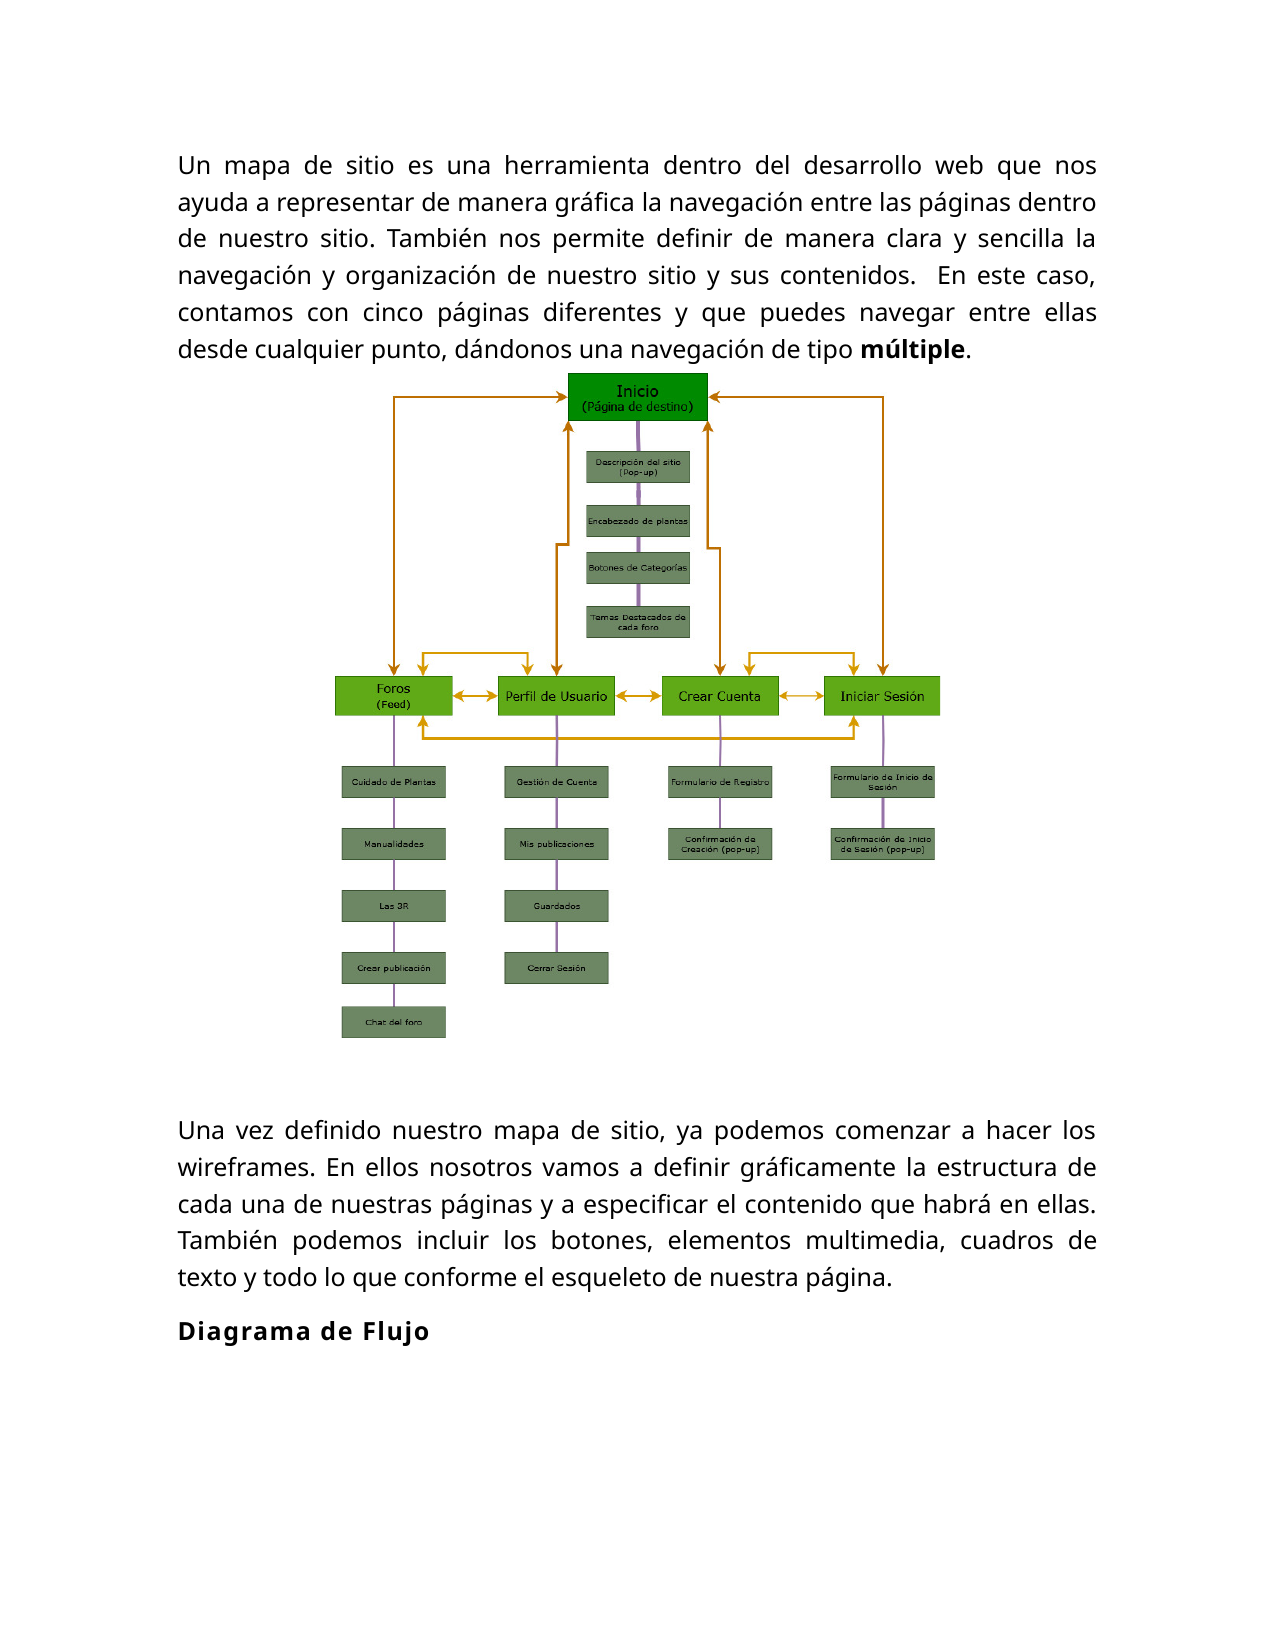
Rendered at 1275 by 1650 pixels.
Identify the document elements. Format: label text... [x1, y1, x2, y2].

text Una vez definido nuestro mapa de sitio, ya podemos comenzar a hacer los wireframes. En ellos nosotros vamos a definir gráficamente la estructura de cada una de nuestras páginas y a especificar el contenido que habrá en ellas. También podemos incluir los botones, elementos multimedia, cuadros de texto y todo lo que conforme el esqueleto de nuestra página. [177, 1113, 1098, 1294]
subtitle Diagrama de Flujo [177, 1313, 1098, 1347]
text Un mapa de sitio es una herramienta dentro del desarrollo web que nos ayuda a representar de manera gráfica la navegación entre las páginas dentro de nuestro sitio. También nos permite definir de manera clara y sencilla la navegación y organización de nuestro sitio y sus contenidos. En este caso, contamos con cinco páginas diferentes y que puedes navegar entre ellas desde cualquier punto, dándonos una navegación de tipo múltiple. [177, 148, 1098, 366]
picture [335, 373, 940, 1038]
